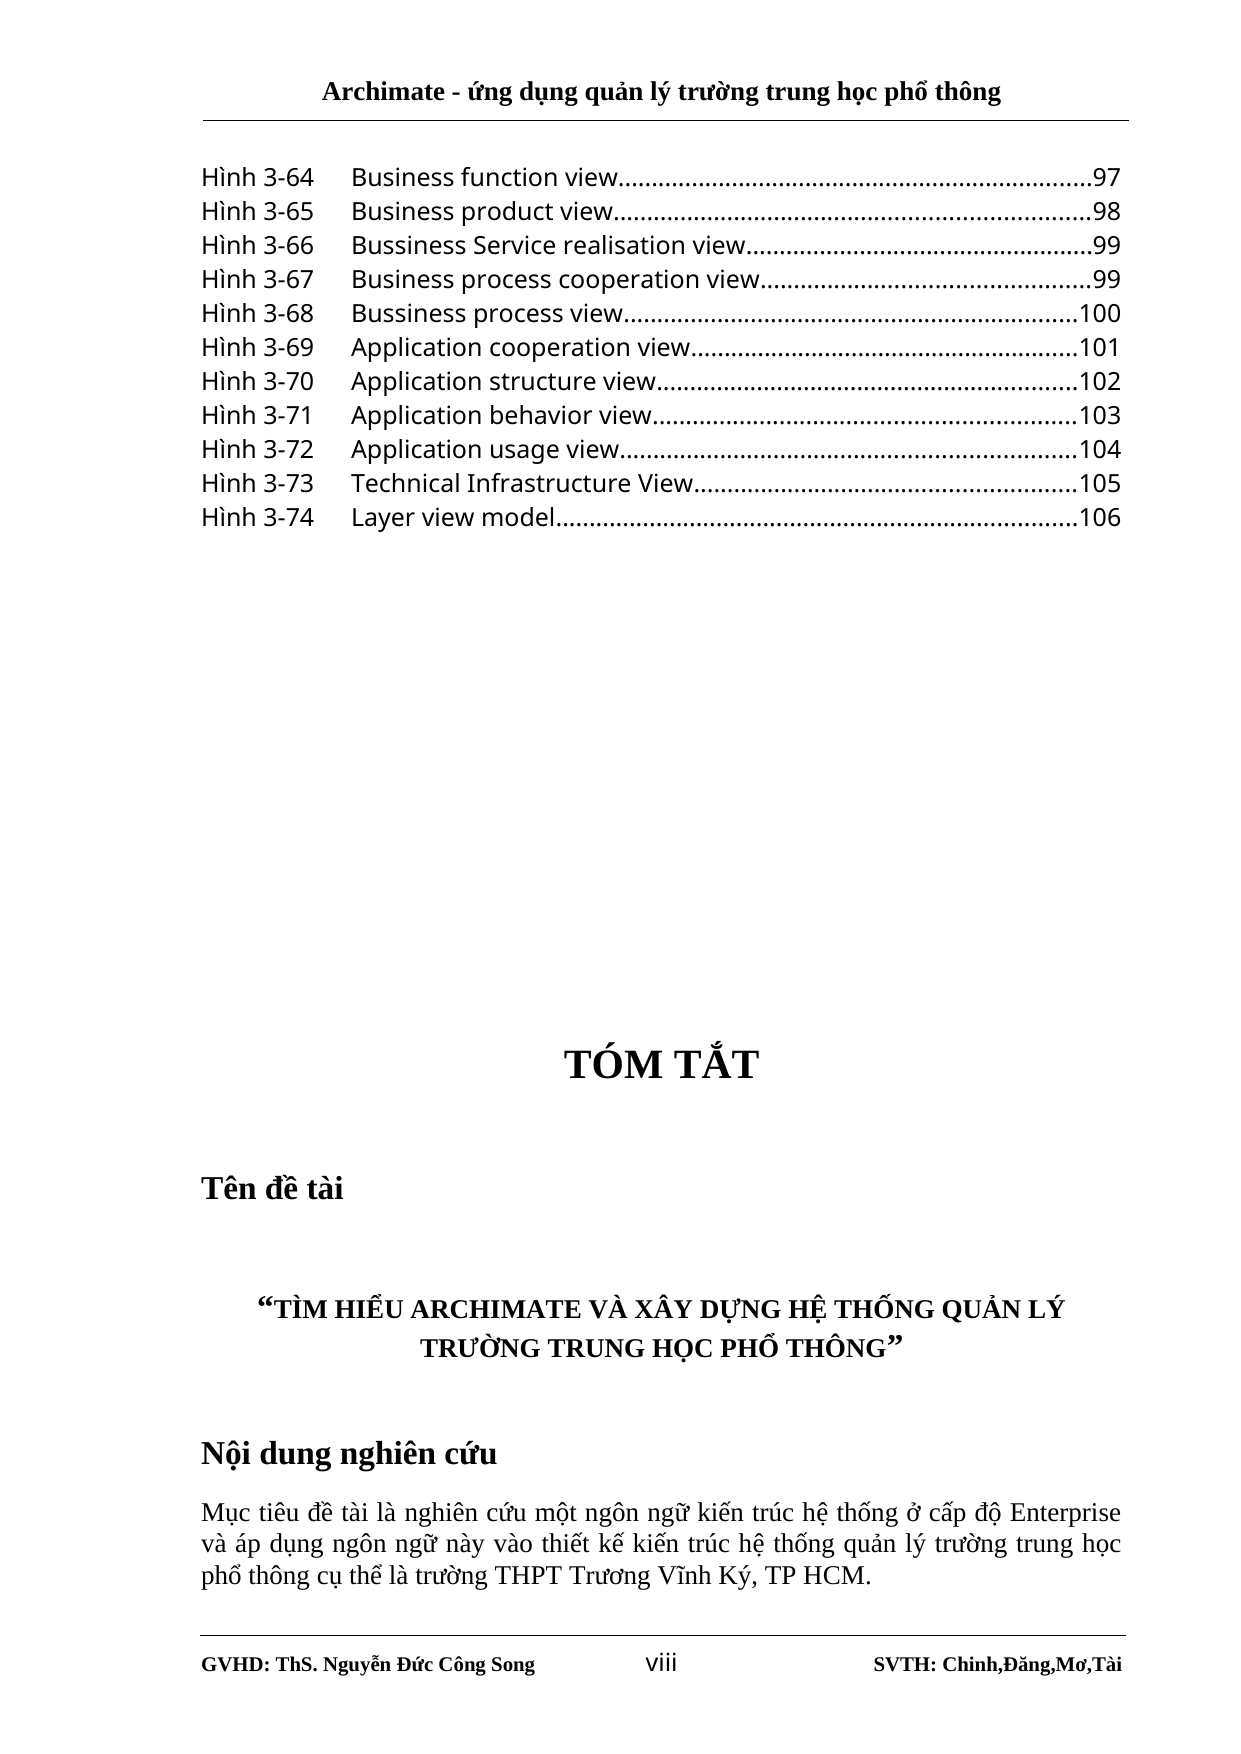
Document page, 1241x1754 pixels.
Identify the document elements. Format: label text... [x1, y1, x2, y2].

text Hình 3-73 Technical Infrastructure View 105 [201, 466, 1122, 500]
text Hình 3-66 Bussiness Service realisation view 99 [201, 228, 1122, 262]
text Hình 3-64 Business function view 97 [201, 159, 1122, 193]
text Hình 3-69 Application cooperation view 101 [201, 330, 1122, 364]
subtitle Nội dung nghiên cứu [201, 1433, 1122, 1471]
text “TÌM HIỂU ARCHIMATE VÀ XÂY DỰNG HỆ THỐNG QUẢN LÝ TRƯỜNG TRUNG HỌC PHỔ THÔNG” [201, 1288, 1122, 1364]
text Hình 3-71 Application behavior view 103 [201, 398, 1122, 432]
subtitle TÓM TẮT [201, 1039, 1122, 1087]
text Hình 3-65 Business product view 98 [201, 193, 1122, 228]
text Hình 3-68 Bussiness process view 100 [201, 296, 1122, 330]
subtitle Tên đề tài [201, 1168, 1122, 1207]
text Hình 3-67 Business process cooperation view 99 [201, 262, 1122, 296]
text Hình 3-74 Layer view model 106 [201, 500, 1122, 534]
text Mục tiêu đề tài là nghiên cứu một ngôn ngữ kiến trúc hệ thống ở cấp độ Enterprise và áp dụng ngôn ngữ này vào thiết kế kiến trúc hệ thống quản lý trường trung học phổ thông cụ thể là trường THPT Trương Vĩnh Ký, TP HCM. [201, 1496, 1122, 1590]
text Hình 3-72 Application usage view 104 [201, 432, 1122, 466]
text Hình 3-70 Application structure view 102 [201, 364, 1122, 398]
